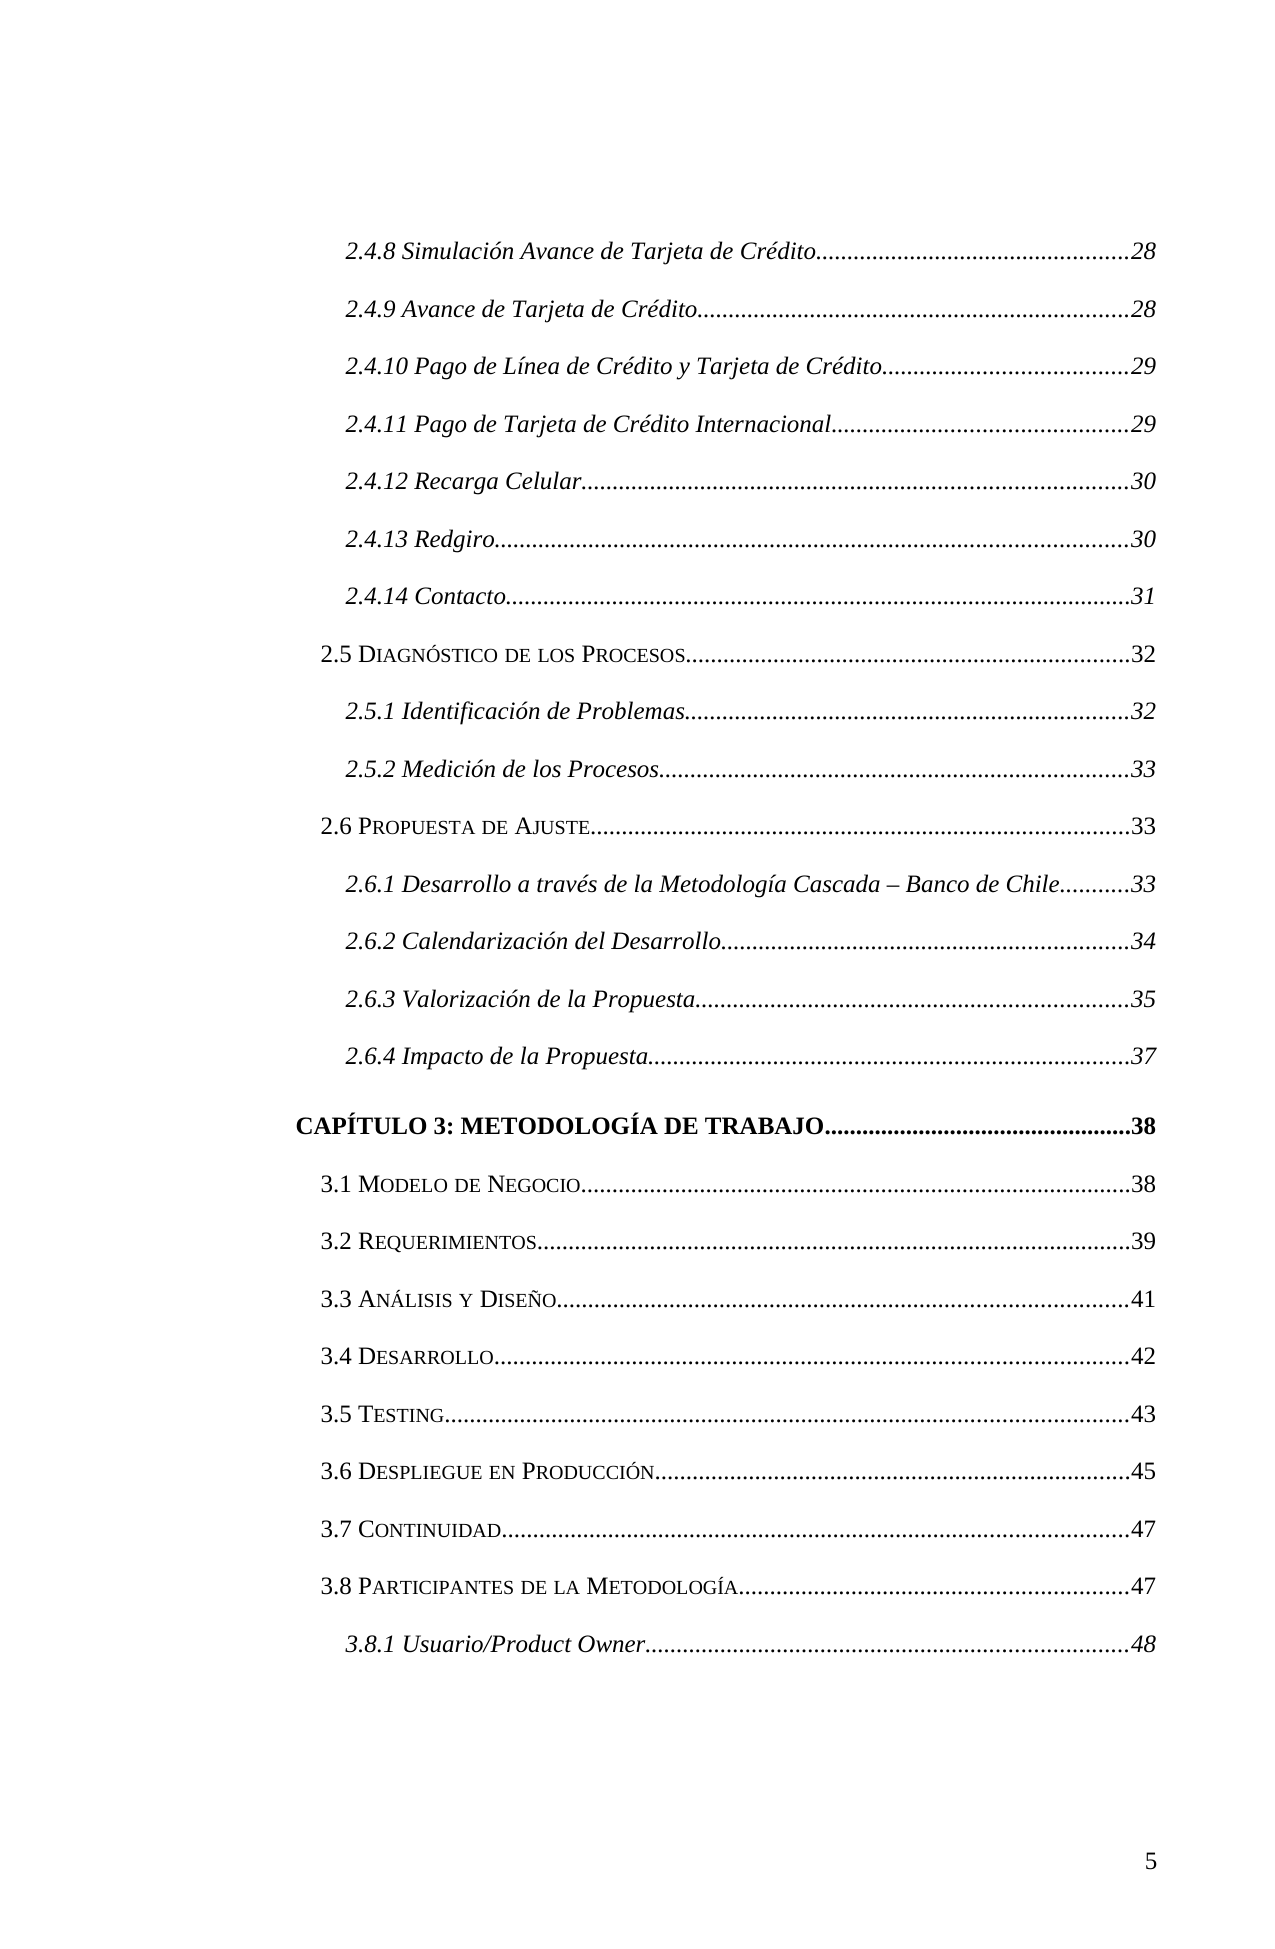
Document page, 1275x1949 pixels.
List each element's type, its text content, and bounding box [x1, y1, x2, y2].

text 3.8.1 Usuario/Product Owner 48 [345, 1629, 1157, 1657]
text 2.4.14 Contacto 31 [345, 581, 1157, 610]
text 2.6.2 Calendarización del Desarrollo 34 [345, 926, 1157, 955]
text Capítulo 3: Metodología de Trabajo 38 [295, 1111, 1157, 1140]
text 2.4.8 Simulación Avance de Tarjeta de Crédito 28 [345, 236, 1157, 265]
text 3.8 Participantes de la Metodología 47 [320, 1571, 1157, 1600]
text 2.4.10 Pago de Línea de Crédito y Tarjeta de Crédito. 29 [345, 351, 1157, 380]
text 3.1 Modelo de Negocio 38 [320, 1169, 1157, 1197]
text 2.5.1 Identificación de Problemas 32 [345, 696, 1157, 725]
text 3.5 Testing 43 [320, 1399, 1157, 1427]
text 3.6 Despliegue en Producción 45 [320, 1456, 1157, 1485]
text 2.6.4 Impacto de la Propuesta 37 [345, 1041, 1157, 1070]
text 2.4.13 Redgiro 30 [345, 524, 1157, 552]
text 3.4 Desarrollo 42 [320, 1341, 1157, 1370]
text 2.6.3 Valorización de la Propuesta 35 [345, 984, 1157, 1012]
text 2.5 Diagnóstico de los Procesos 32 [320, 639, 1157, 667]
text 3.3 Análisis y Diseño 41 [320, 1284, 1157, 1312]
text 2.4.9 Avance de Tarjeta de Crédito 28 [345, 294, 1157, 322]
text 2.4.12 Recarga Celular 30 [345, 466, 1157, 495]
text 2.6 Propuesta de Ajuste 33 [320, 811, 1157, 840]
text 3.2 Requerimientos 39 [320, 1226, 1157, 1255]
text 2.5.2 Medición de los Procesos 33 [345, 754, 1157, 782]
text 3.7 Continuidad 47 [320, 1514, 1157, 1542]
text 2.4.11 Pago de Tarjeta de Crédito Internacional. 29 [345, 409, 1157, 437]
text 2.6.1 Desarrollo a través de la Metodología Cascada – Banco de Chile 33 [345, 869, 1157, 897]
